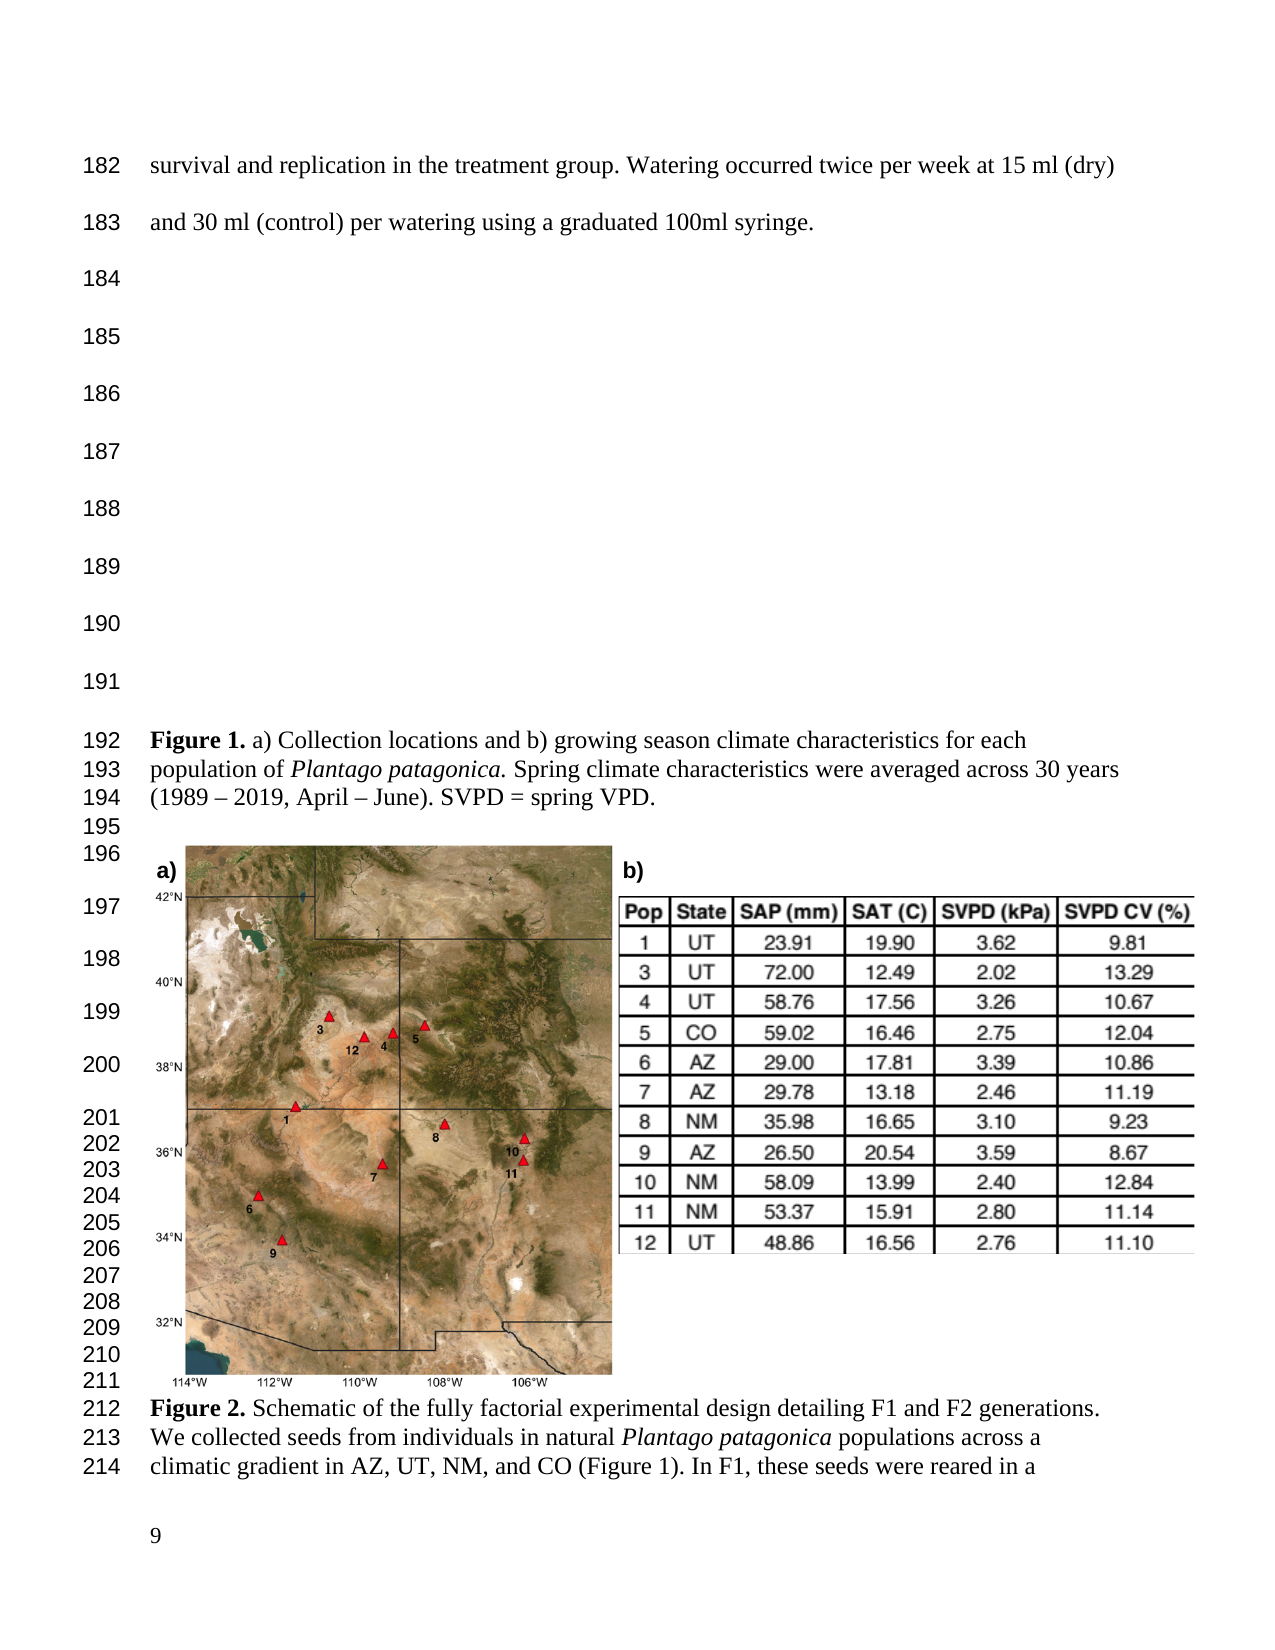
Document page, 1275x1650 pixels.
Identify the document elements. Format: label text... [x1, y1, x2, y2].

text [150, 150, 1125, 236]
text Figure 1. a) Collection locations and b) growing season climate characteristics for each population of Plantago patagonica. Spring climate characteristics were averaged across 30 years (1989 – 2019, April – June). SVPD = spring VPD. [150, 725, 1125, 811]
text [150, 1393, 1125, 1480]
picture [154, 839, 616, 1392]
